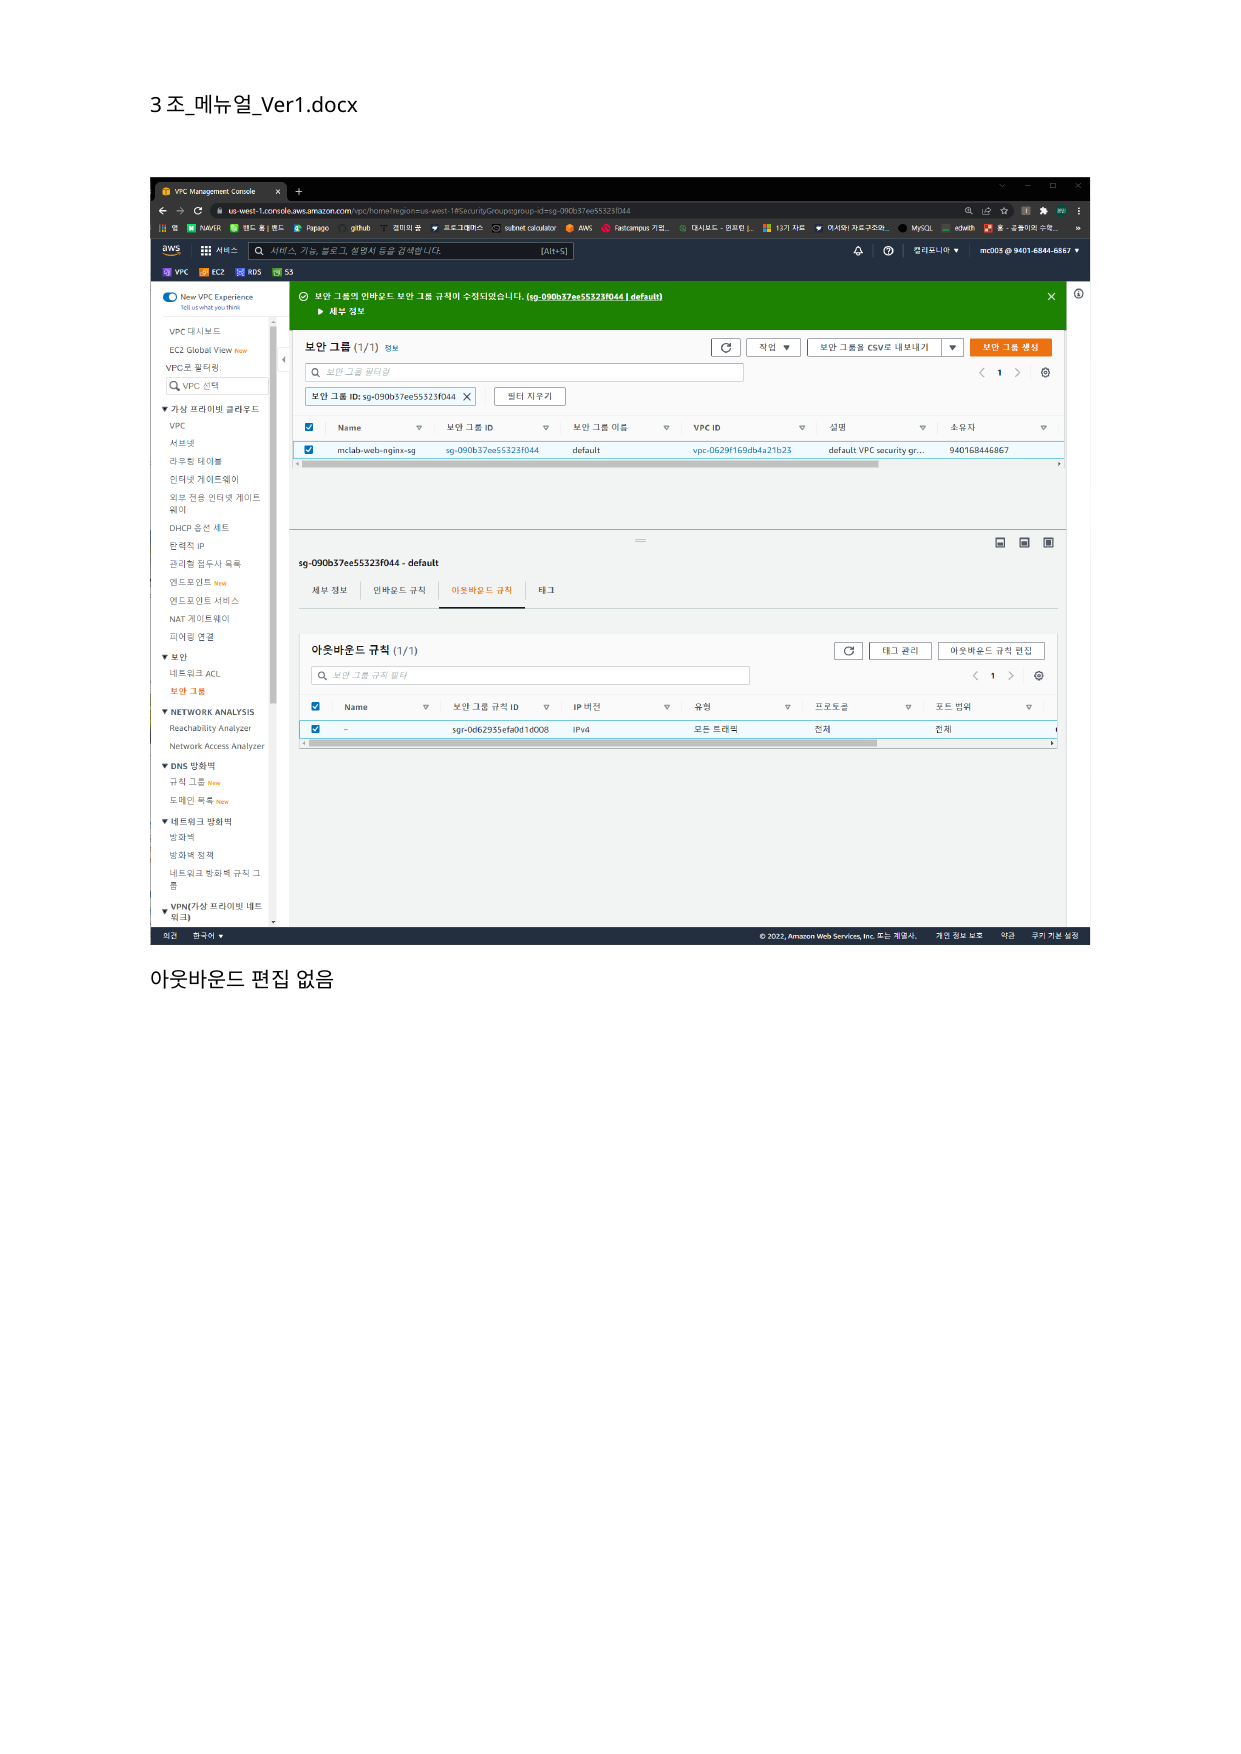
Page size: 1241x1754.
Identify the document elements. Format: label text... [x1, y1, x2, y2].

picture [150, 177, 1091, 945]
text 아웃바운드 편집 없음 [150, 963, 1090, 993]
